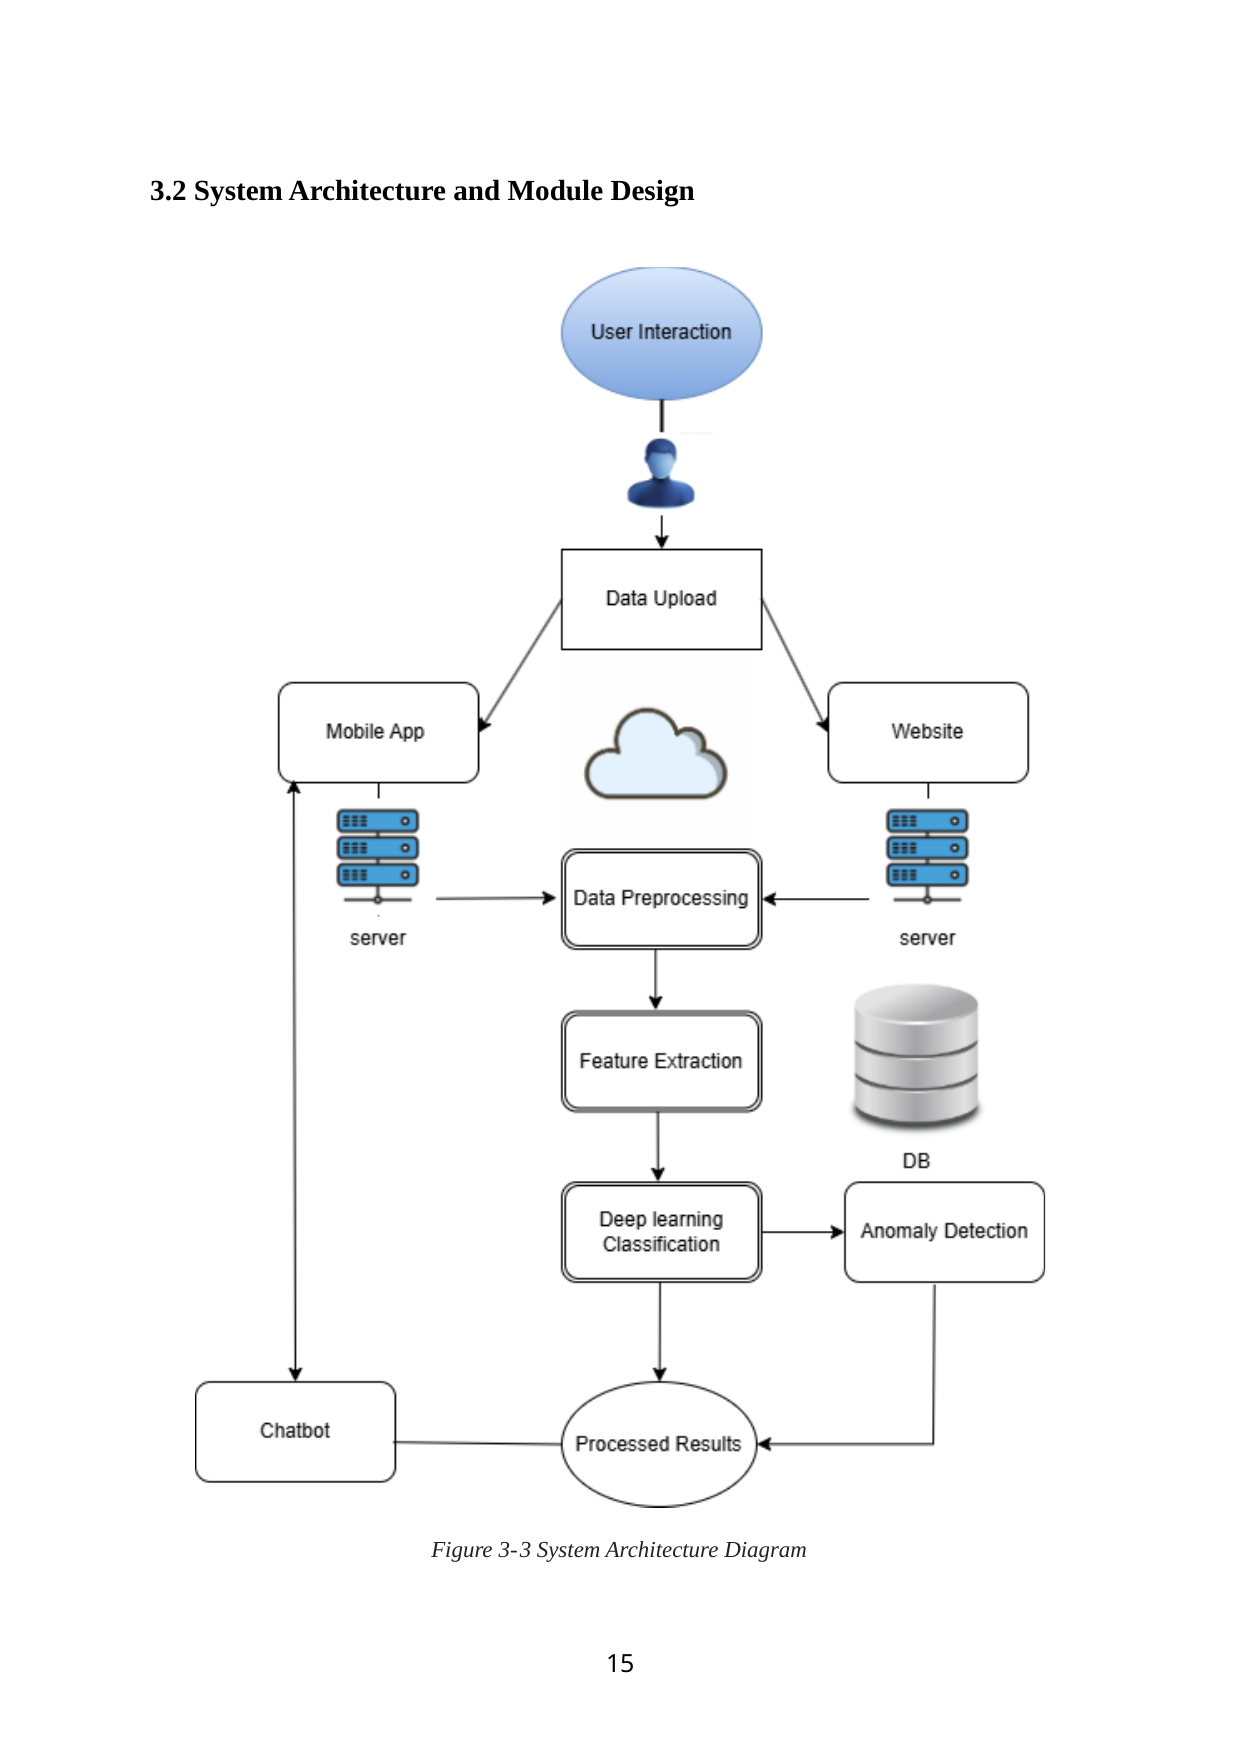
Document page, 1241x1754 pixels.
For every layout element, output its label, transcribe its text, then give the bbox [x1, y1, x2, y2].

subtitle System Architecture and Module Design [150, 173, 1090, 207]
picture [195, 267, 1045, 1508]
